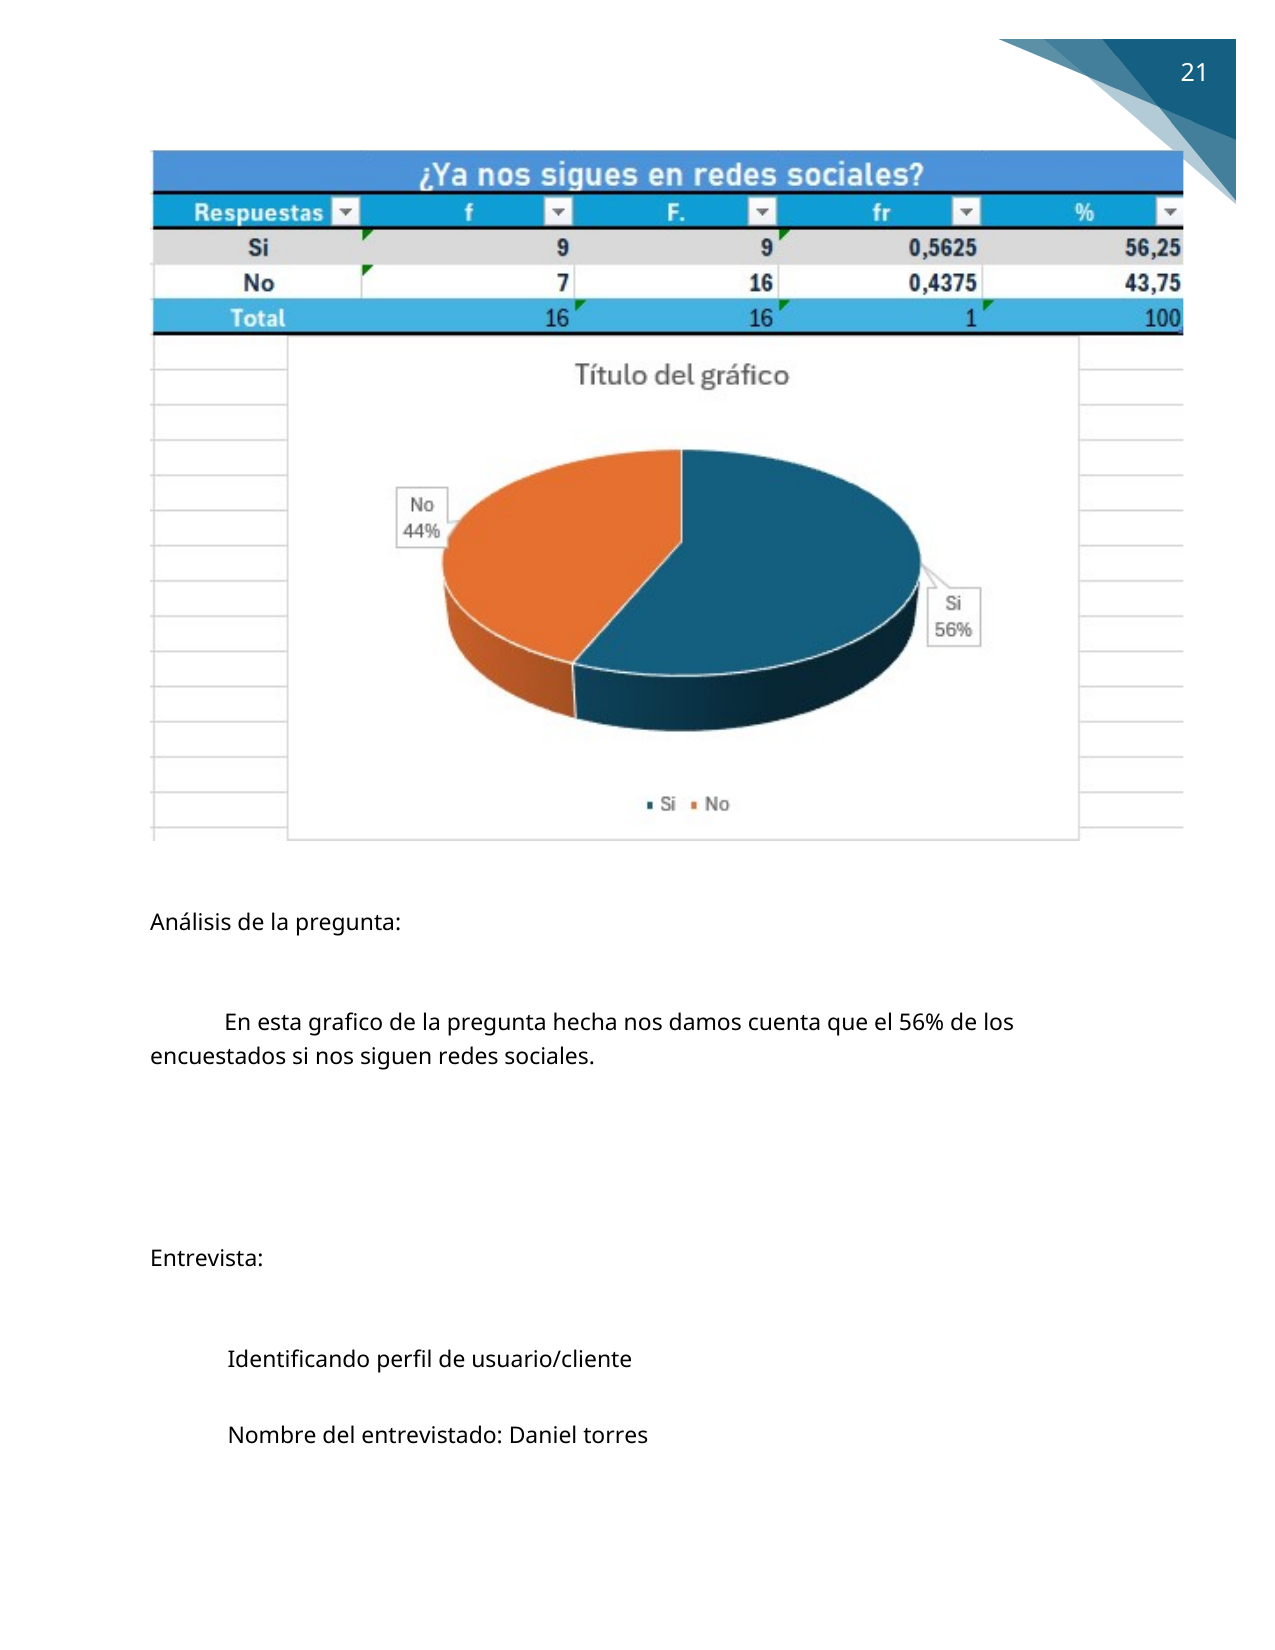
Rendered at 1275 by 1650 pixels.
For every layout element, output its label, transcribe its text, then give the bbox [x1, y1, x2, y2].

picture [150, 39, 1236, 841]
text Entrevista: [150, 1242, 1125, 1273]
text En esta grafico de la pregunta hecha nos damos cuenta que el 56% de los encuestados si nos siguen redes sociales. [150, 1006, 1079, 1071]
text Nombre del entrevistado: Daniel torres [227, 1419, 1118, 1450]
text Análisis de la pregunta: [150, 906, 1118, 937]
text Identificando perfil de usuario/cliente [227, 1343, 1118, 1374]
